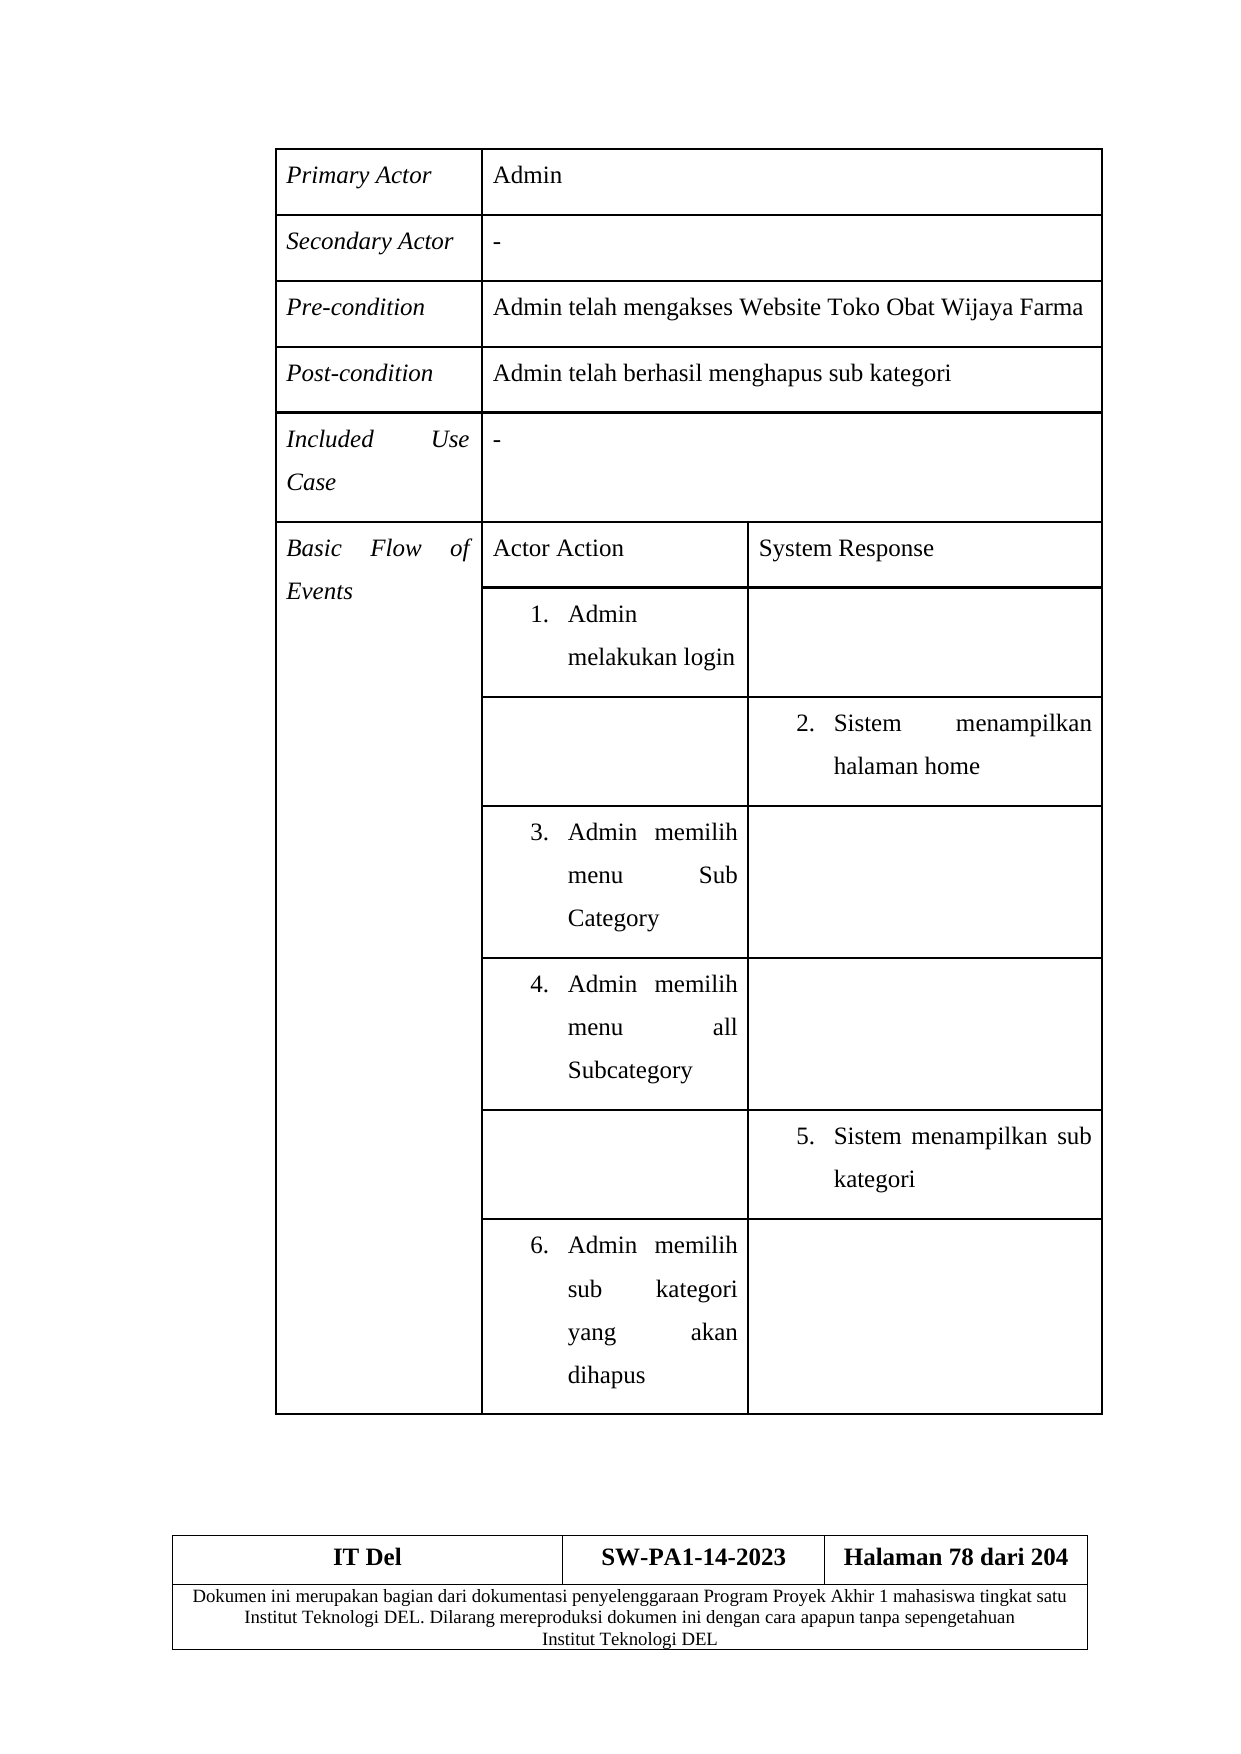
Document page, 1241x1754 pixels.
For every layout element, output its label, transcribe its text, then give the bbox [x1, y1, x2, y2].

table_cell Secondary Actor [277, 216, 481, 279]
table_cell [483, 698, 747, 804]
table_cell Actor Action [483, 523, 747, 586]
table_cell [749, 807, 1101, 957]
table_cell Sistem menampilkan sub kategori [749, 1111, 1101, 1218]
table_cell - [483, 216, 1101, 279]
table_cell Admin melakukan login [483, 589, 747, 696]
table_cell Admin telah mengakses Website Toko Obat Wijaya Farma [483, 282, 1101, 346]
table_cell - [483, 414, 1101, 521]
table_cell Primary Actor [277, 150, 481, 214]
table_cell [749, 1220, 1101, 1413]
table_cell Post-condition [277, 348, 481, 411]
table_cell Admin telah berhasil menghapus sub kategori [483, 348, 1101, 411]
table_cell System Response [749, 523, 1101, 586]
table_cell Basic Flow of Events [277, 523, 481, 1413]
table_cell Included Use Case [277, 414, 481, 521]
table_cell Admin memilih menu Sub Category [483, 807, 747, 957]
table_cell [483, 1111, 747, 1218]
table_cell Sistem menampilkan halaman home [749, 698, 1101, 804]
table_cell Pre-condition [277, 282, 481, 346]
table_cell Admin [483, 150, 1101, 214]
table_cell [749, 959, 1101, 1109]
table_cell Admin memilih menu all Subcategory [483, 959, 747, 1109]
table_cell [749, 589, 1101, 696]
table_cell Admin memilih sub kategori yang akan dihapus [483, 1220, 747, 1413]
